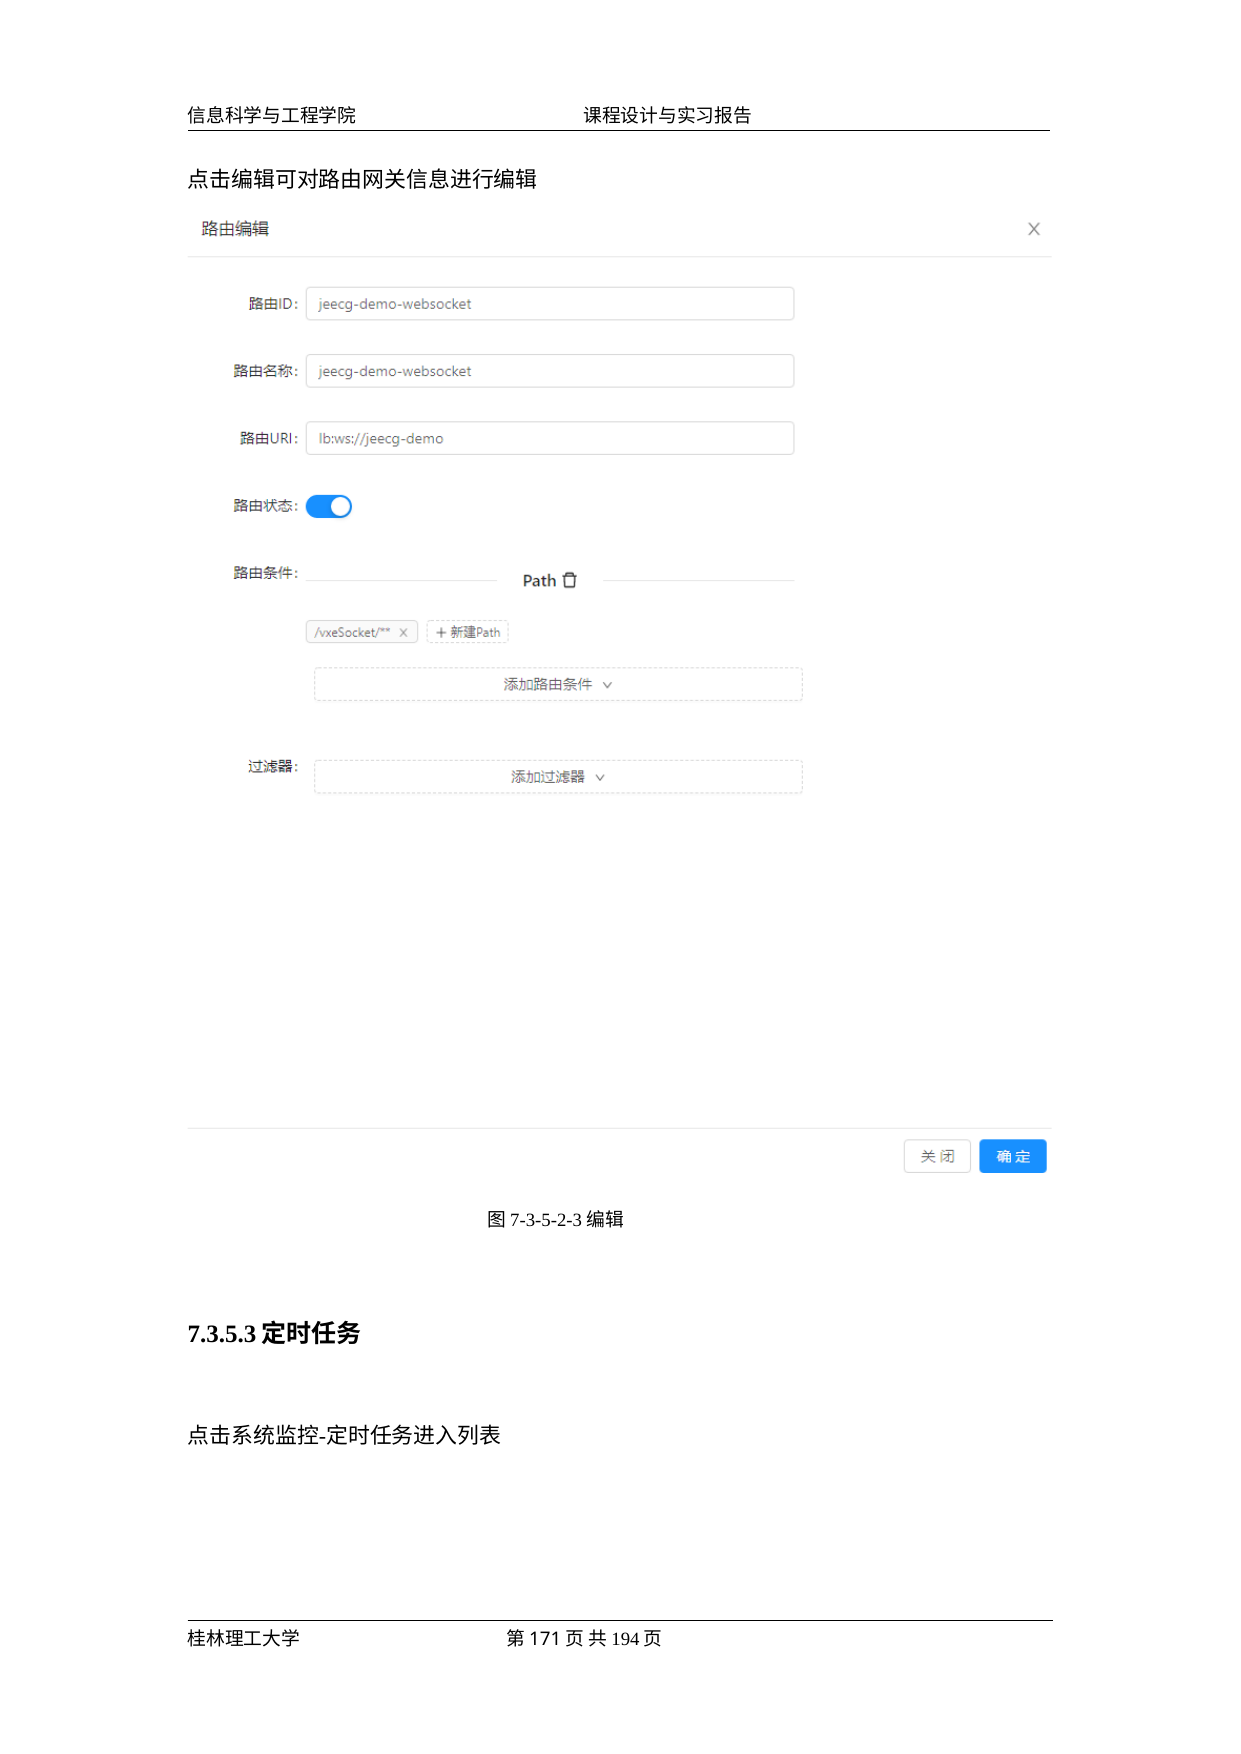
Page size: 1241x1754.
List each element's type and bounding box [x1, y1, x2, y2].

picture [187, 210, 1052, 1173]
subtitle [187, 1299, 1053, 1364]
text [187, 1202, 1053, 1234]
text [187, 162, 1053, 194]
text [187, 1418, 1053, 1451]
